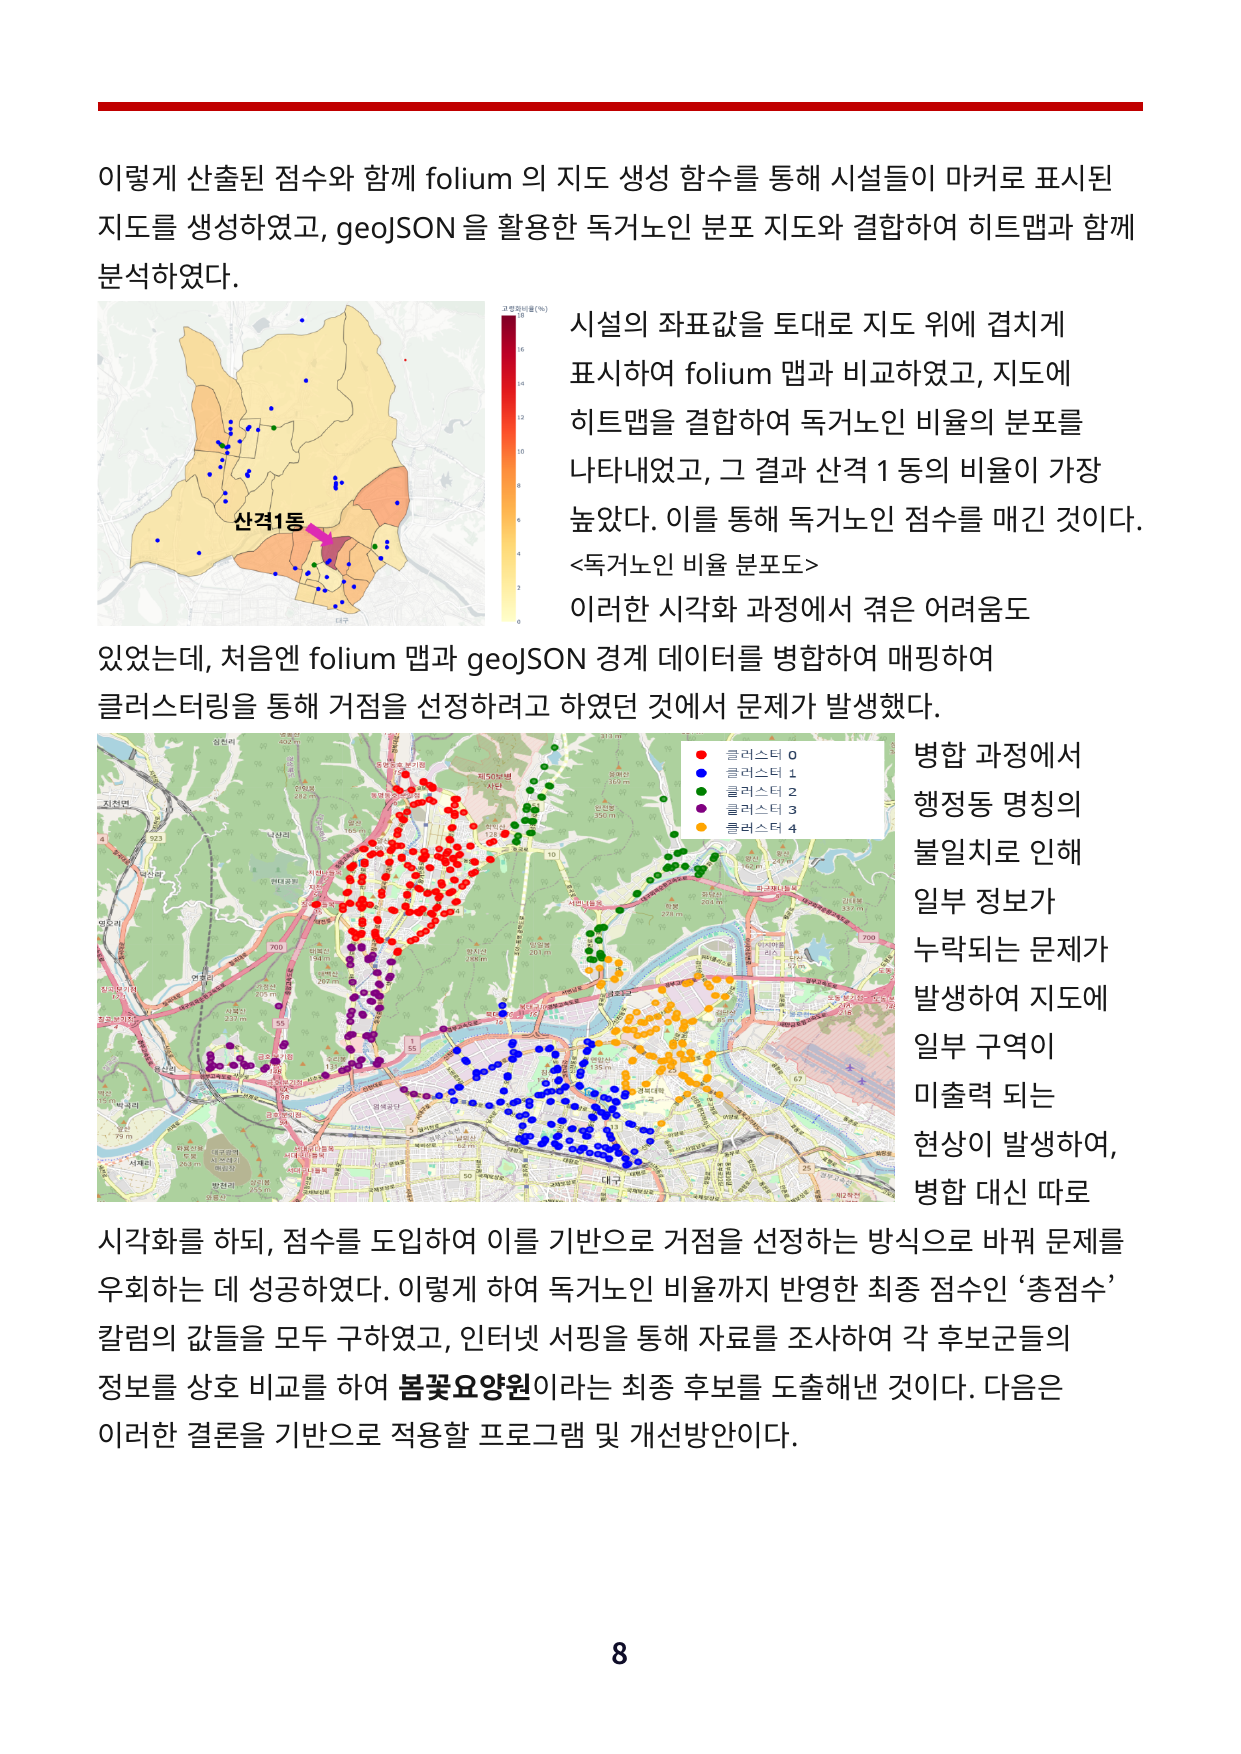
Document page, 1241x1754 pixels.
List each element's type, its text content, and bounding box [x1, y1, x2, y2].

text <독거노인 비율 분포도> [551, 545, 1143, 581]
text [97, 156, 1143, 296]
text 이러한 시각화 과정에서 겪은 어려움도 있었는데, 처음엔 folium 맵과 geoJSON 경계 데이터를 병합하여 매핑하여 클러스터링을 통해 거점을 선정하려고 하였던 것에서 문제가 발생했다. [97, 587, 1143, 726]
text 시설의 좌표값을 토대로 지도 위에 겹치게 표시하여 folium 맵과 비교하였고, 지도에 히트맵을 결합하여 독거노인 비율의 분포를 나타내었고, 그 결과 산격1동의 비율이 가장 높았다. 이를 통해 독거노인 점수를 매긴 것이다. [551, 302, 1143, 539]
picture [97, 301, 551, 626]
picture [97, 733, 895, 1202]
